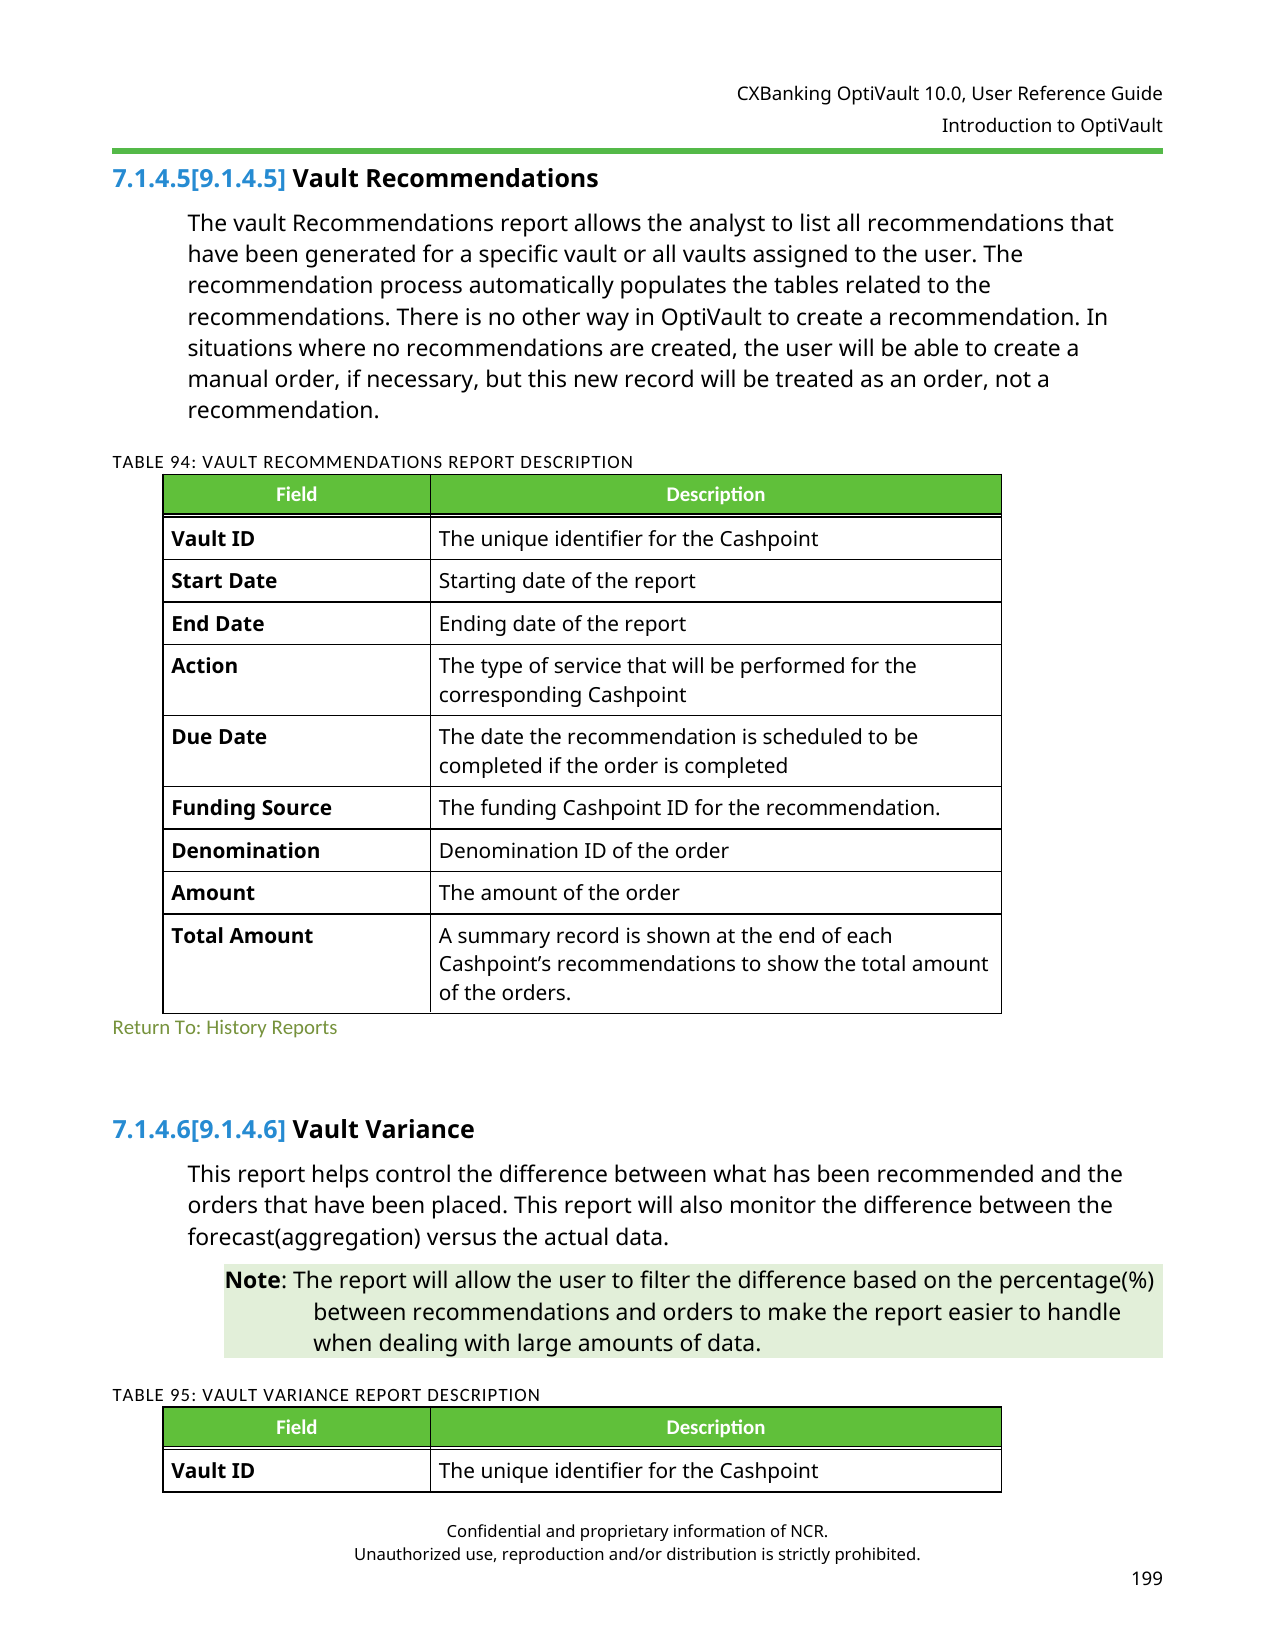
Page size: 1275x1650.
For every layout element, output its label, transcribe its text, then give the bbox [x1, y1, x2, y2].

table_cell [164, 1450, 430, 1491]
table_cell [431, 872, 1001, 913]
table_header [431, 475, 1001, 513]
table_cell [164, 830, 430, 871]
text Note: The report will allow the user to filter the difference based on the percentage(%) between recommendations and orders to make the report easier to handle when dealing with large amounts of data. [224, 1264, 1163, 1358]
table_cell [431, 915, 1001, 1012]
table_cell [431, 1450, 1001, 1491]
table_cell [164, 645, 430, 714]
text This report helps control the difference between what has been recommended and the orders that have been placed. This report will also monitor the difference between the forecast(aggregation) versus the actual data. [187, 1158, 1163, 1252]
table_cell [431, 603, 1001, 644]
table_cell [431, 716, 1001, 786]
text Return To: History Reports [112, 1014, 1163, 1039]
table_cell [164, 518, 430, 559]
subtitle Vault Recommendations [112, 160, 1163, 194]
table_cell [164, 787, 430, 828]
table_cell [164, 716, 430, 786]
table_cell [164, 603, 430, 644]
text The vault Recommendations report allows the analyst to list all recommendations that have been generated for a specific vault or all vaults assigned to the user. The recommendation process automatically populates the tables related to the recommendations. There is no other way in OptiVault to create a recommendation. In situations where no recommendations are created, the user will be able to create a manual order, if necessary, but this new record will be treated as an order, not a recommendation. [187, 207, 1163, 426]
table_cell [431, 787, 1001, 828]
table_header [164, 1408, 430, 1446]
subtitle Vault Variance [112, 1112, 1163, 1146]
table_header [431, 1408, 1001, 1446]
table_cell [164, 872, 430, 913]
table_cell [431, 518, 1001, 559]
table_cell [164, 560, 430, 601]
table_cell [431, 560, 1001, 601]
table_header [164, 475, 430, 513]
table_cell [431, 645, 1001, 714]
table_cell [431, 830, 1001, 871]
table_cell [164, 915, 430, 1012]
